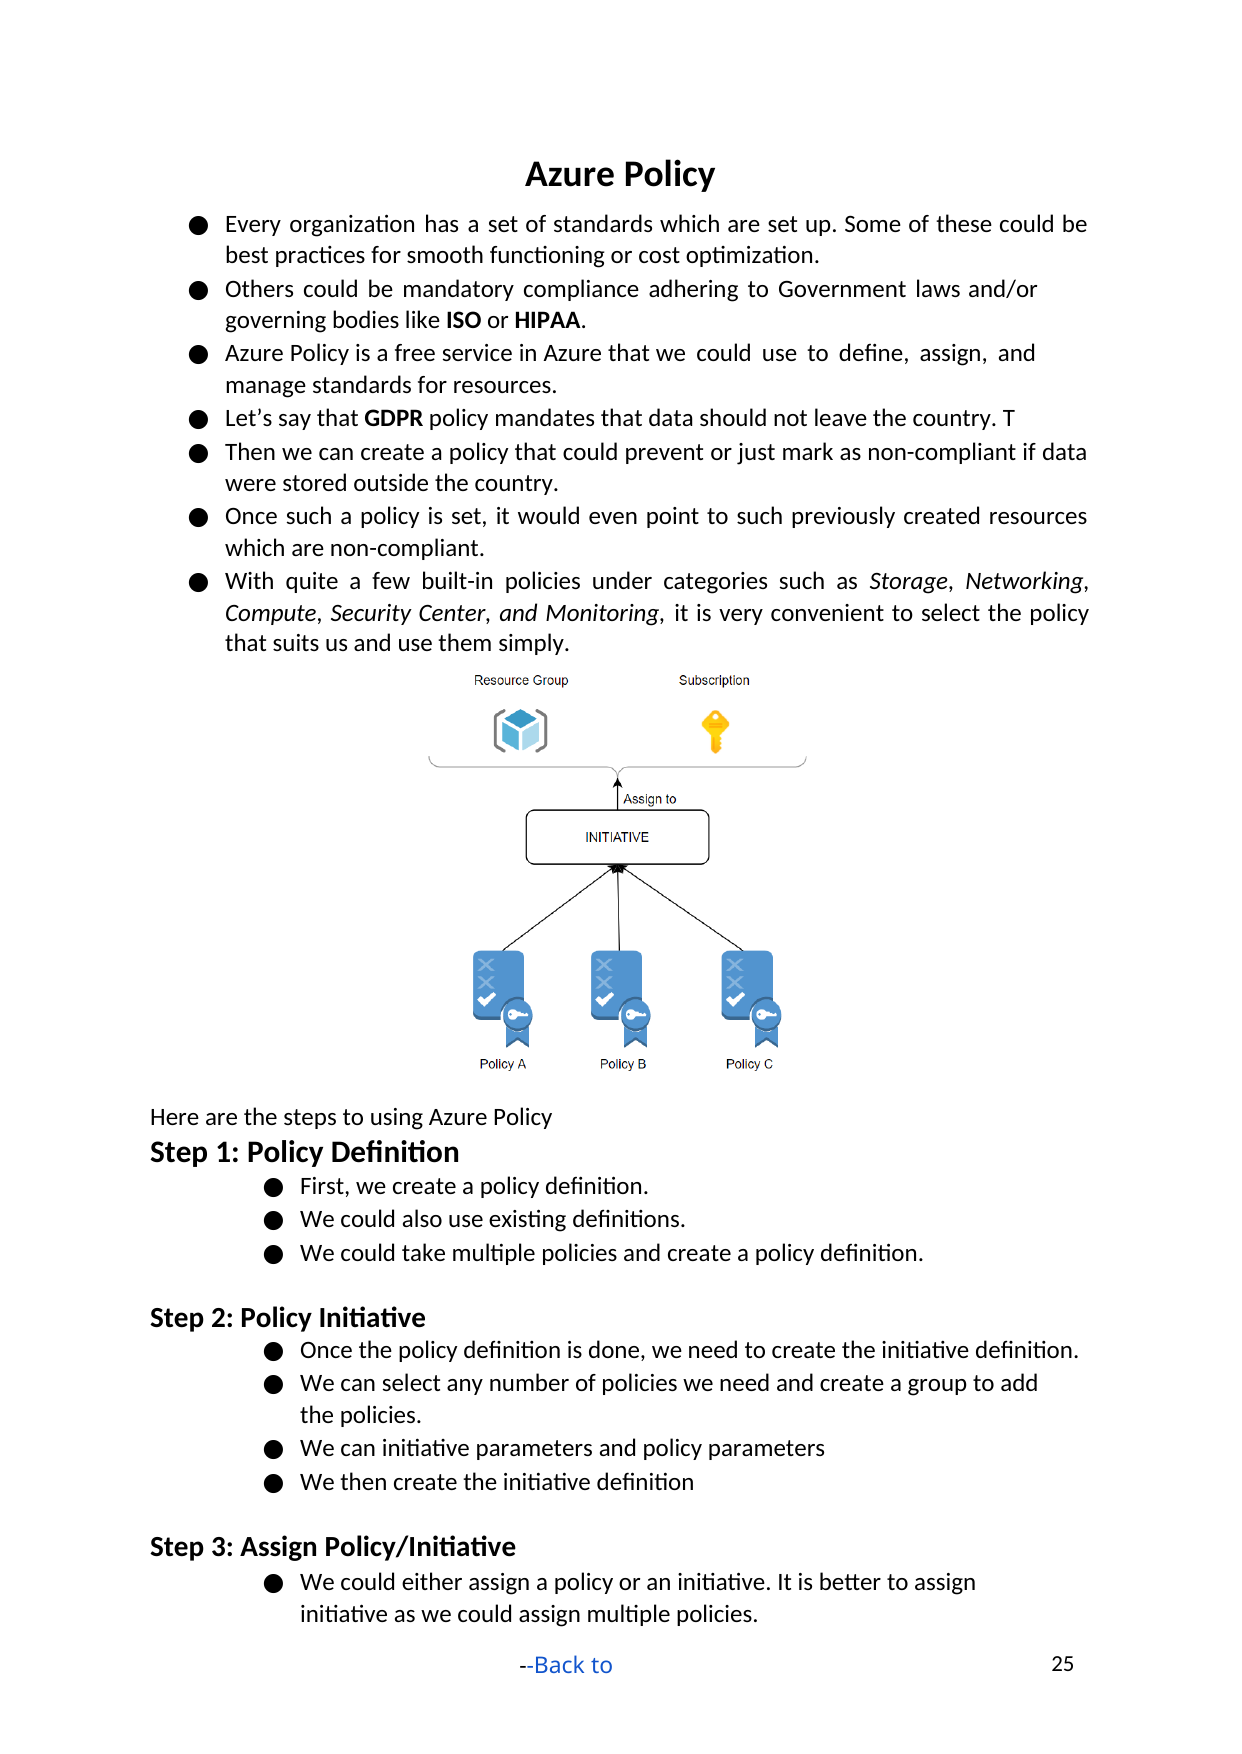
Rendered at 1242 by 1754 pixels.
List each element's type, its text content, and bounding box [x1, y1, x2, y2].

picture [428, 675, 807, 1071]
list Every organization has a set of standards which are set up. Some of these could be best practices for smooth functioning or cost optimization. [187, 206, 1089, 270]
list With quite a few built-in policies under categories such as Storage, Networking, Compute, Security Center, and Monitoring, it is very convenient to select the policy that suits us and use them simply. [187, 563, 1090, 658]
list Once the policy definition is done, we need to create the initiative definition. [262, 1334, 1173, 1365]
list We could take multiple policies and create a policy definition. [262, 1234, 1173, 1268]
list We could also use existing definitions. [262, 1200, 1173, 1234]
list Let’s say that GDPR policy mandates that data should not leave the country. T [187, 399, 1173, 433]
list Once such a policy is set, it would even point to such previously created resources which are non-compliant. [187, 498, 1089, 563]
subtitle Step 2: Policy Initiative [150, 1299, 1173, 1334]
subtitle Step 1: Policy Definition [150, 1132, 1173, 1170]
text Here are the steps to using Azure Policy [150, 1101, 1173, 1132]
subtitle Step 3: Assign Policy/Initiative [150, 1528, 1173, 1564]
list We could either assign a policy or an initiative. It is better to assign initiative as we could assign multiple policies. [262, 1564, 1069, 1628]
list Then we can create a policy that could prevent or just mark as non-compliant if data were stored outside the country. [187, 433, 1089, 498]
list Others could be mandatory compliance adhering to Government laws and/or governing bodies like ISO or HIPAA. [187, 270, 1090, 335]
list We can select any number of policies we need and create a group to add the policies. [262, 1365, 1075, 1429]
list We can initiative parameters and policy parameters [262, 1429, 1173, 1464]
list First, we create a policy definition. [262, 1170, 1173, 1200]
subtitle Azure Policy [181, 149, 1059, 195]
list We then create the initiative definition [262, 1464, 1173, 1498]
list Azure Policy is a free service in Azure that we could use to define, assign, and manage standards for resources. [187, 335, 1089, 399]
